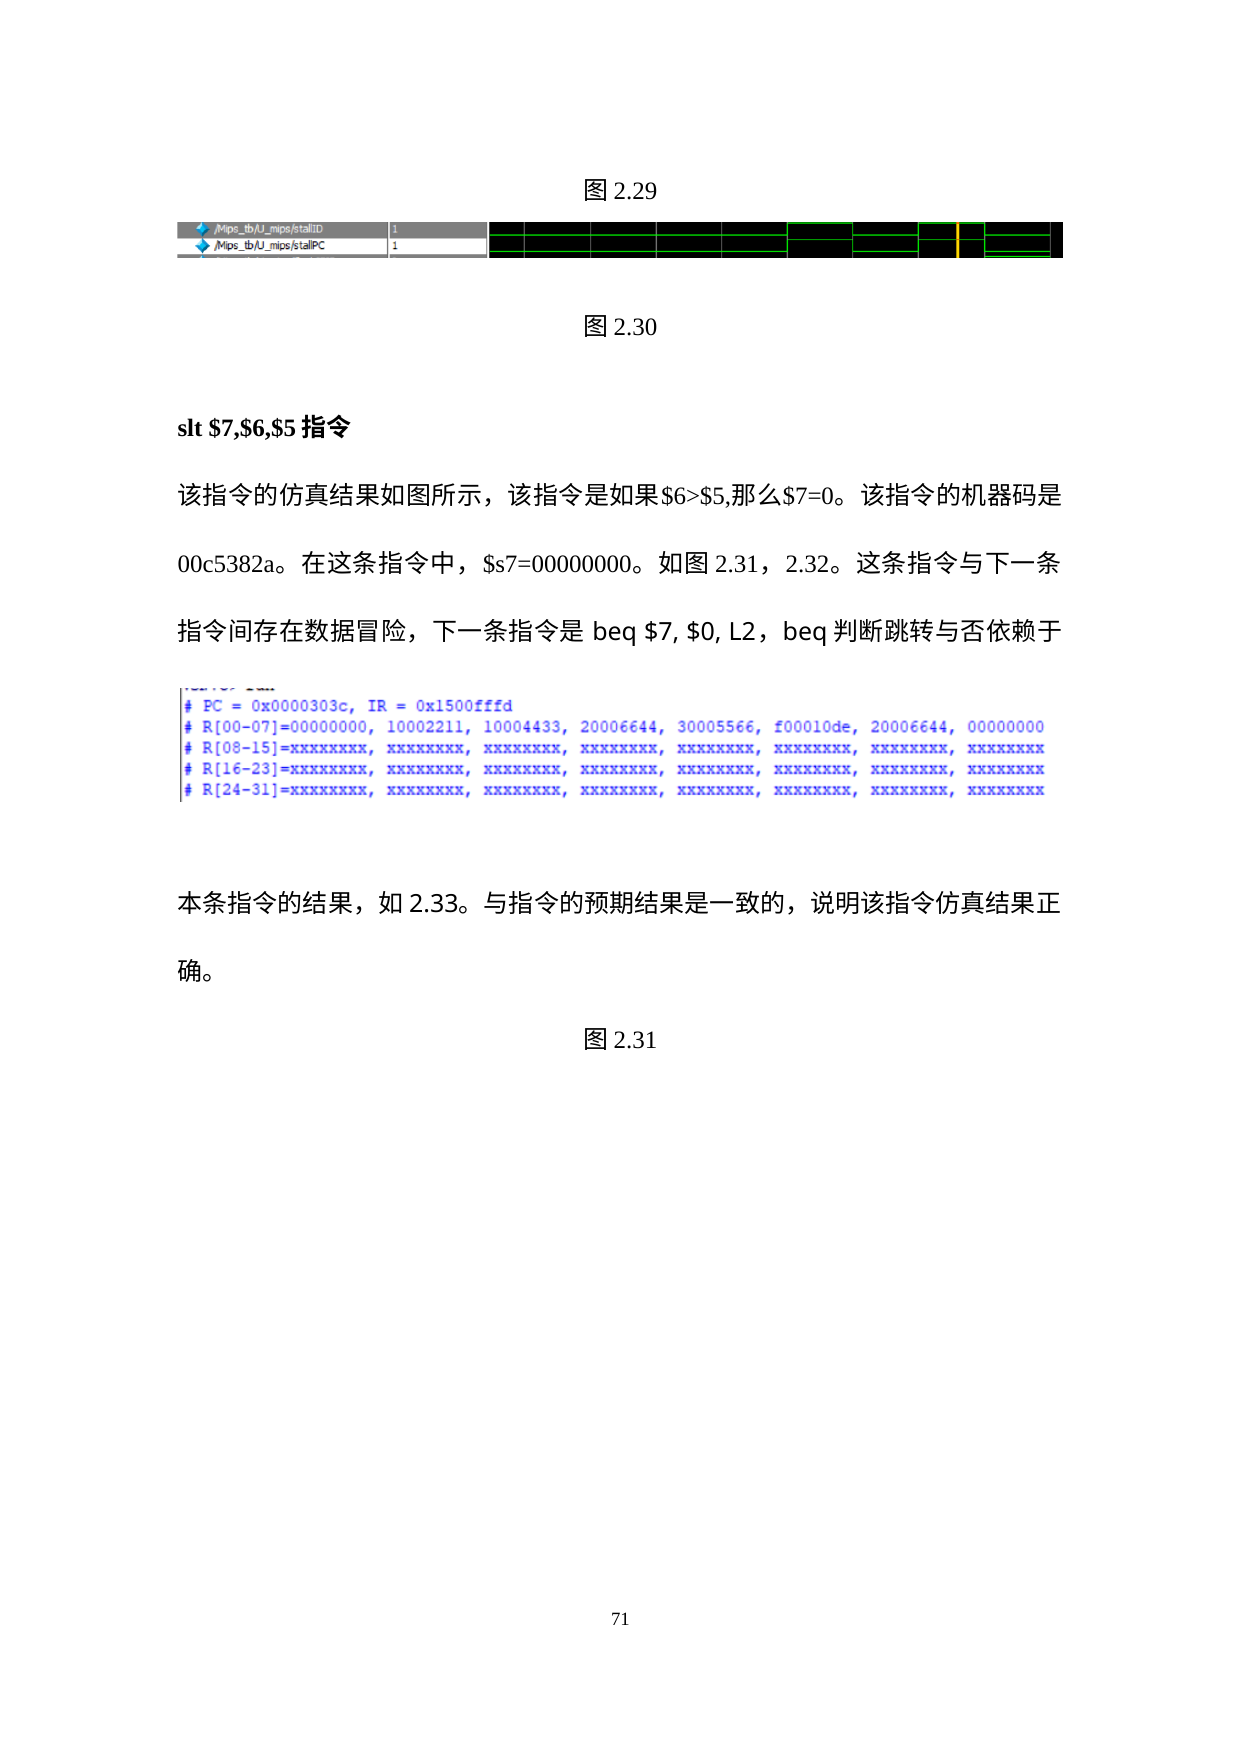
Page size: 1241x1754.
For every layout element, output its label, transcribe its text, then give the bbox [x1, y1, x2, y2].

text slt $7,$6,$5指令 [177, 392, 1063, 460]
picture [177, 222, 1063, 258]
text 图2.31 [177, 1003, 1063, 1071]
text 该指令的仿真结果如图所示，该指令是如果$6>$5,那么$7=0。该指令的机器码是00c5382a。在这条指令中，$s7=00000000。如图2.31，2.32。这条指令与下一条指令间存在数据冒险，下一条指令是beq $7, $0, L2，beq判断跳转与否依赖于本条指令的结果，如2.33。与指令的预期结果是一致的，说明该指令仿真结果正确。 [177, 460, 1063, 1003]
picture [178, 688, 1060, 801]
text 图2.29 [177, 154, 1063, 222]
text 图2.30 [177, 290, 1063, 358]
